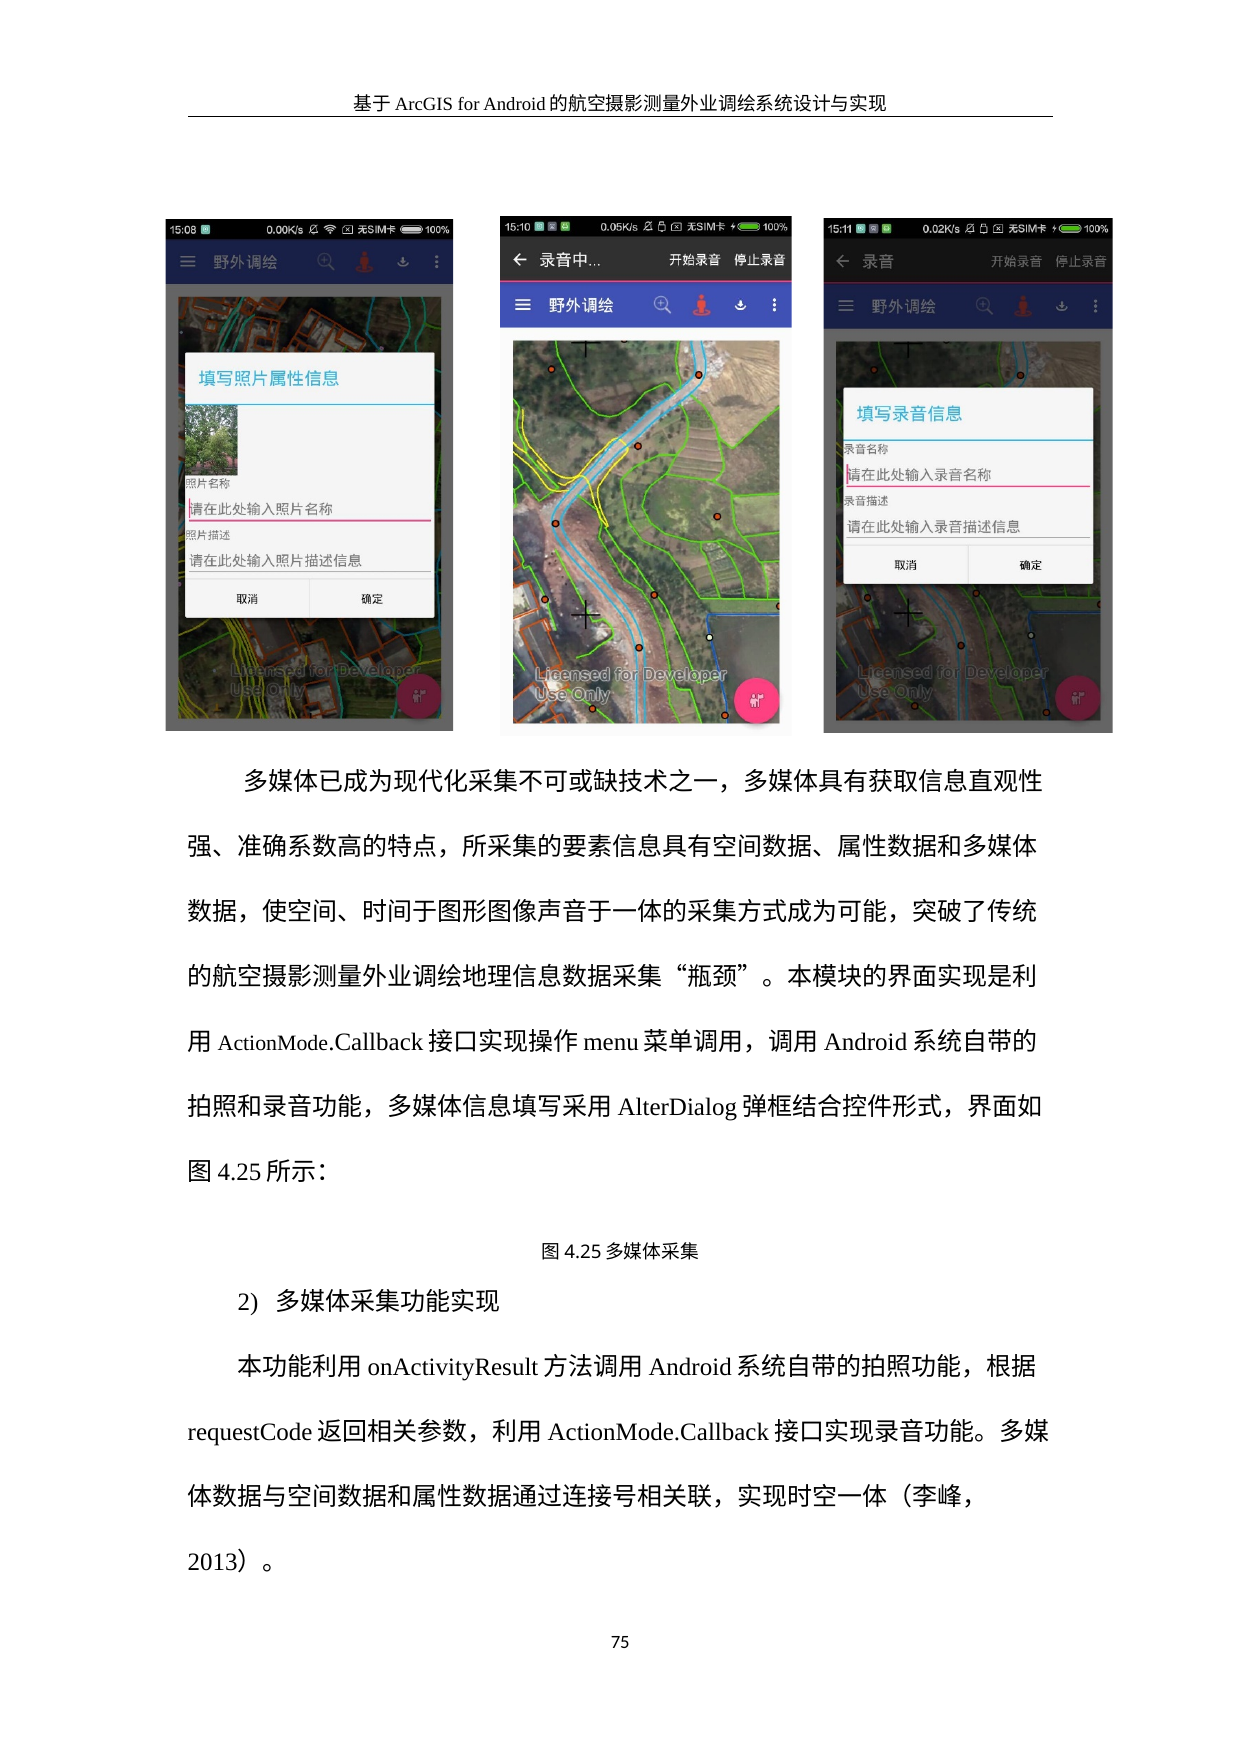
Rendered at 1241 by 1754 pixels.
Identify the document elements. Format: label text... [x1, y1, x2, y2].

list 多媒体采集功能实现 [237, 1267, 1053, 1332]
text 本功能利用onActivityResult方法调用Android系统自带的拍照功能，根据requestCode返回相关参数，利用ActionMode.Callback接口实现录音功能。多媒体数据与空间数据和属性数据通过连接号相关联，实现时空一体（李峰，2013）。 [187, 1332, 1053, 1592]
picture [823, 218, 1113, 733]
text 图4.25多媒体采集 [187, 1234, 1053, 1267]
picture [500, 216, 792, 736]
picture [165, 219, 454, 731]
